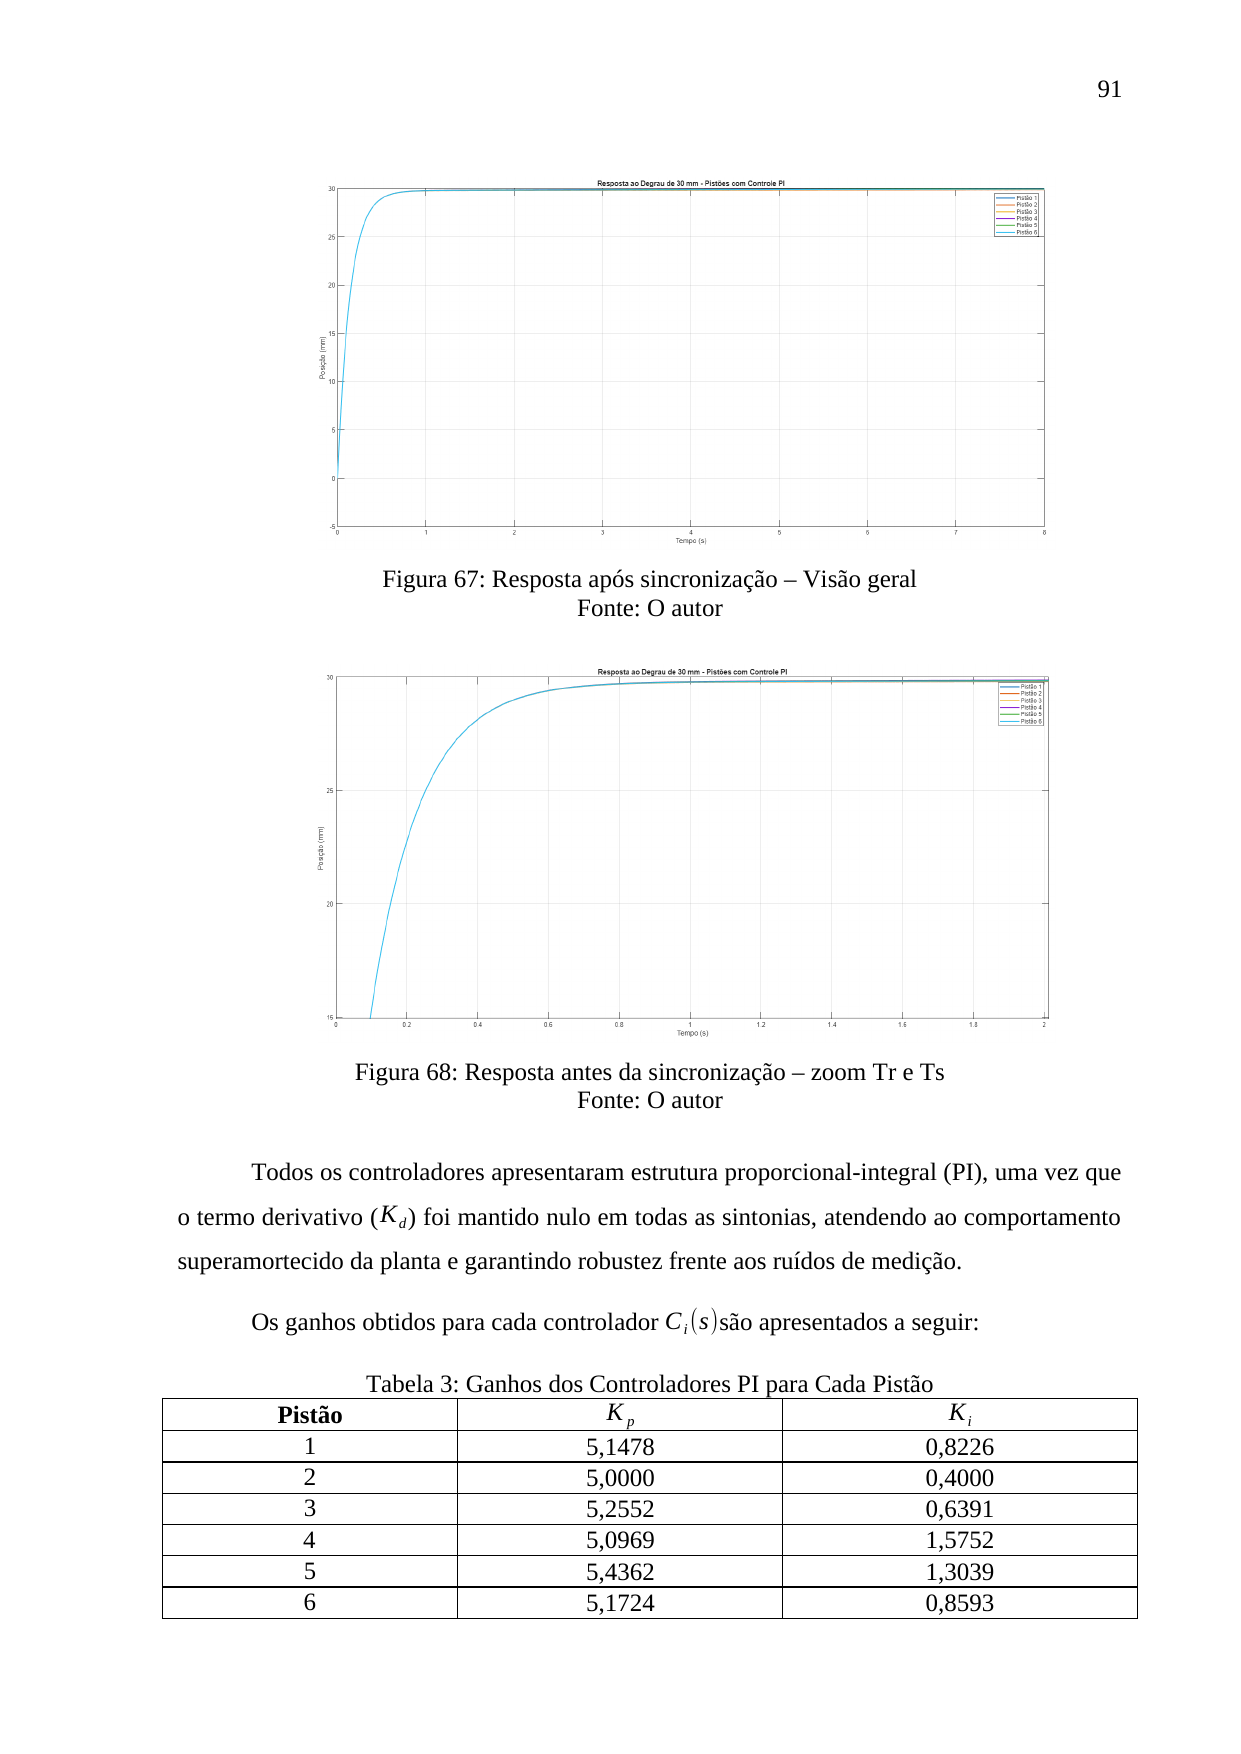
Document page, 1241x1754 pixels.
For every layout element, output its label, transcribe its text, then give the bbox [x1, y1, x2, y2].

text Figura 68: Resposta antes da sincronização – zoom Tr e Ts [177, 1057, 1122, 1085]
text Tabela 3: Ganhos dos Controladores PI para Cada Pistão [177, 1369, 1122, 1398]
table_cell [163, 1556, 457, 1586]
table_cell 1,5752 [783, 1525, 1137, 1555]
table_cell [163, 1494, 457, 1524]
table_cell 1,3039 [783, 1556, 1137, 1586]
text Figura 67: Resposta após sincronização – Visão geral [177, 564, 1122, 593]
text Todos os controladores apresentaram estrutura proporcional-integral (PI), uma vez que o termo derivativo () foi mantido nulo em todas as sintonias, atendendo ao comportamento superamortecido da planta e garantindo robustez frente aos ruídos de medição. [177, 1157, 1122, 1275]
table_cell [163, 1431, 457, 1461]
text Fonte: O autor [177, 593, 1122, 621]
picture [317, 664, 1056, 1043]
table_cell 0,6391 [783, 1494, 1137, 1524]
table_header [458, 1399, 782, 1430]
table_cell [163, 1463, 457, 1493]
table_header [783, 1399, 1137, 1430]
table_cell 0,8226 [783, 1431, 1137, 1461]
table_cell 5,0969 [458, 1525, 782, 1555]
table_cell 5,1724 [458, 1588, 782, 1618]
table_cell 5,1478 [458, 1431, 782, 1461]
table_cell 5,0000 [458, 1463, 782, 1493]
picture [317, 177, 1056, 550]
table_cell 5,2552 [458, 1494, 782, 1524]
text Os ganhos obtidos para cada controlador são apresentados a seguir: [177, 1306, 1122, 1338]
text Fonte: O autor [177, 1085, 1122, 1114]
table_header Pistão [163, 1399, 457, 1430]
table_cell 0,8593 [783, 1588, 1137, 1618]
table_cell 5,4362 [458, 1556, 782, 1586]
table_cell [163, 1588, 457, 1618]
table_cell [163, 1525, 457, 1555]
table_cell 0,4000 [783, 1463, 1137, 1493]
